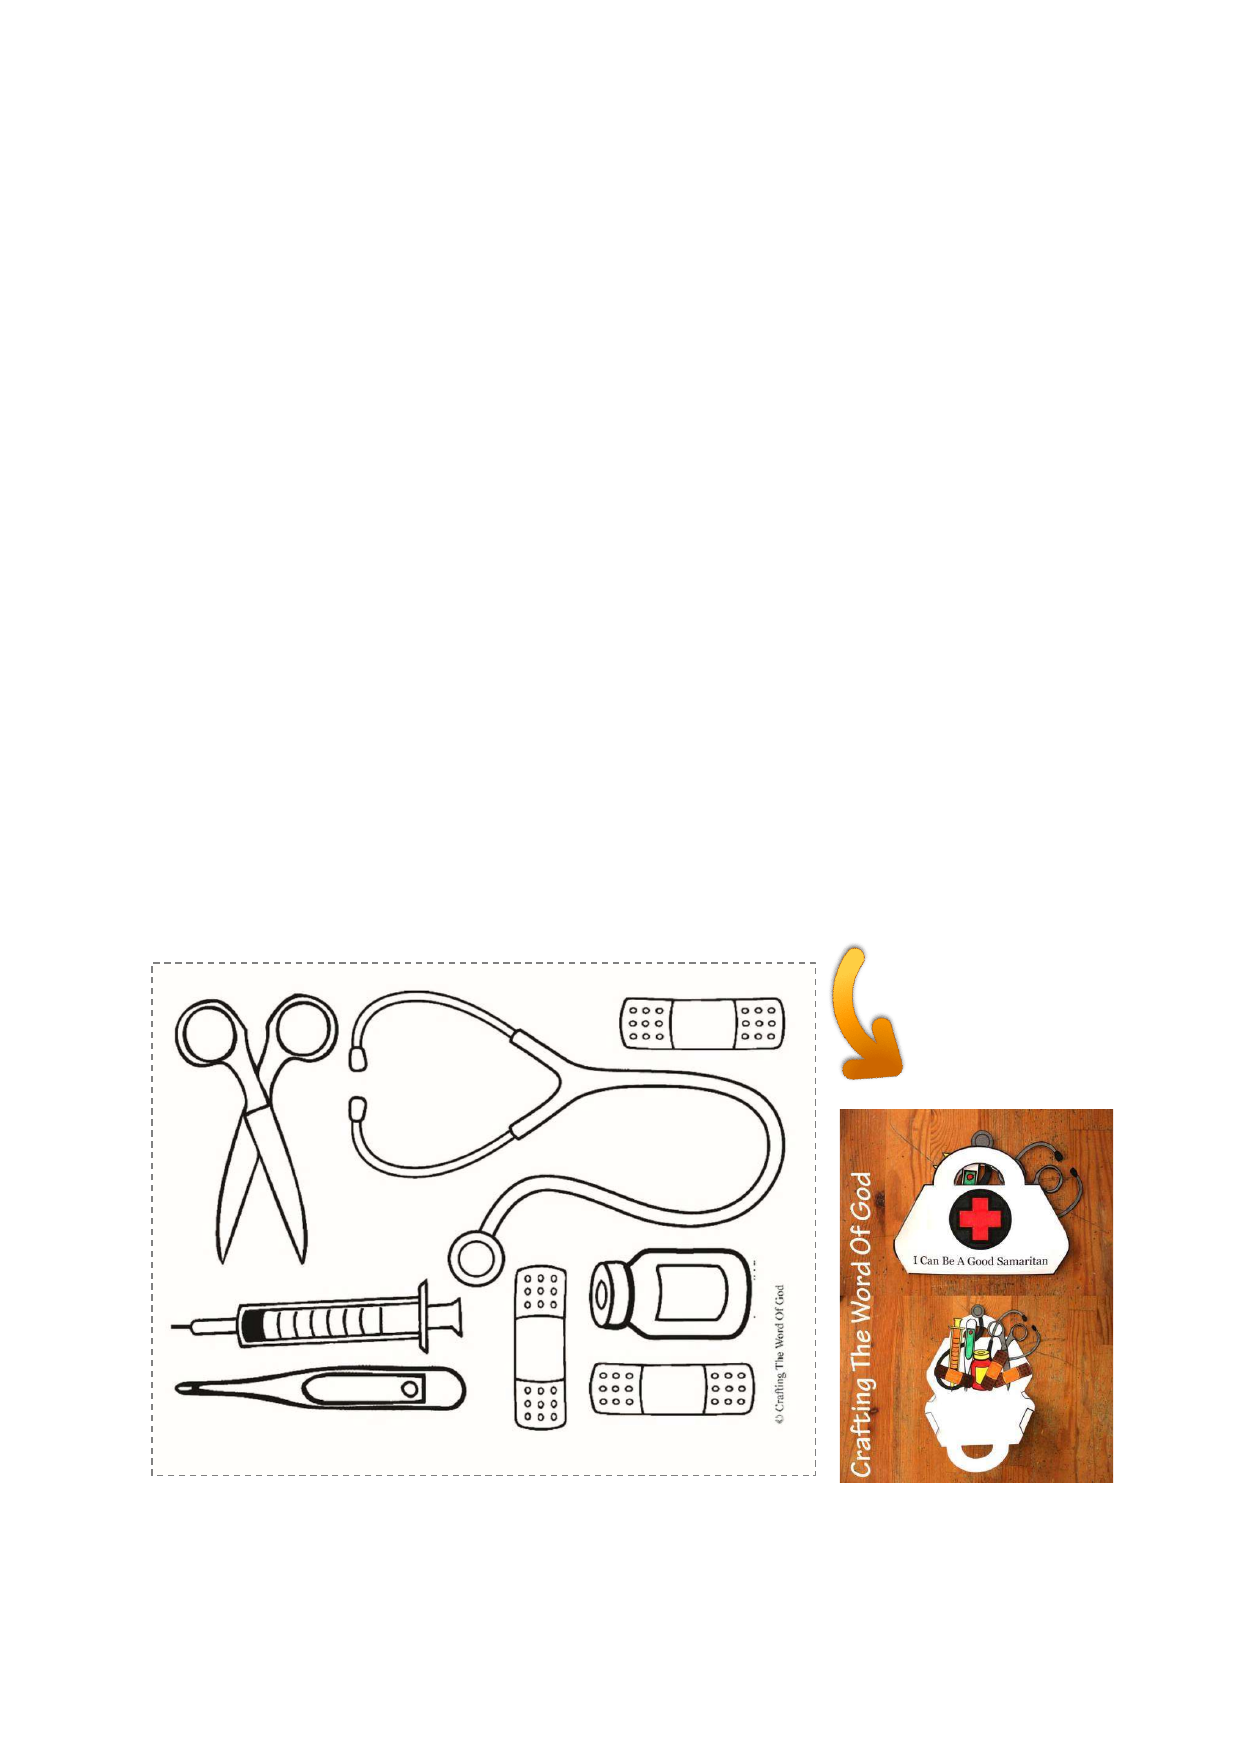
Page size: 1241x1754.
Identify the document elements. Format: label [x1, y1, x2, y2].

picture [153, 930, 1114, 1483]
